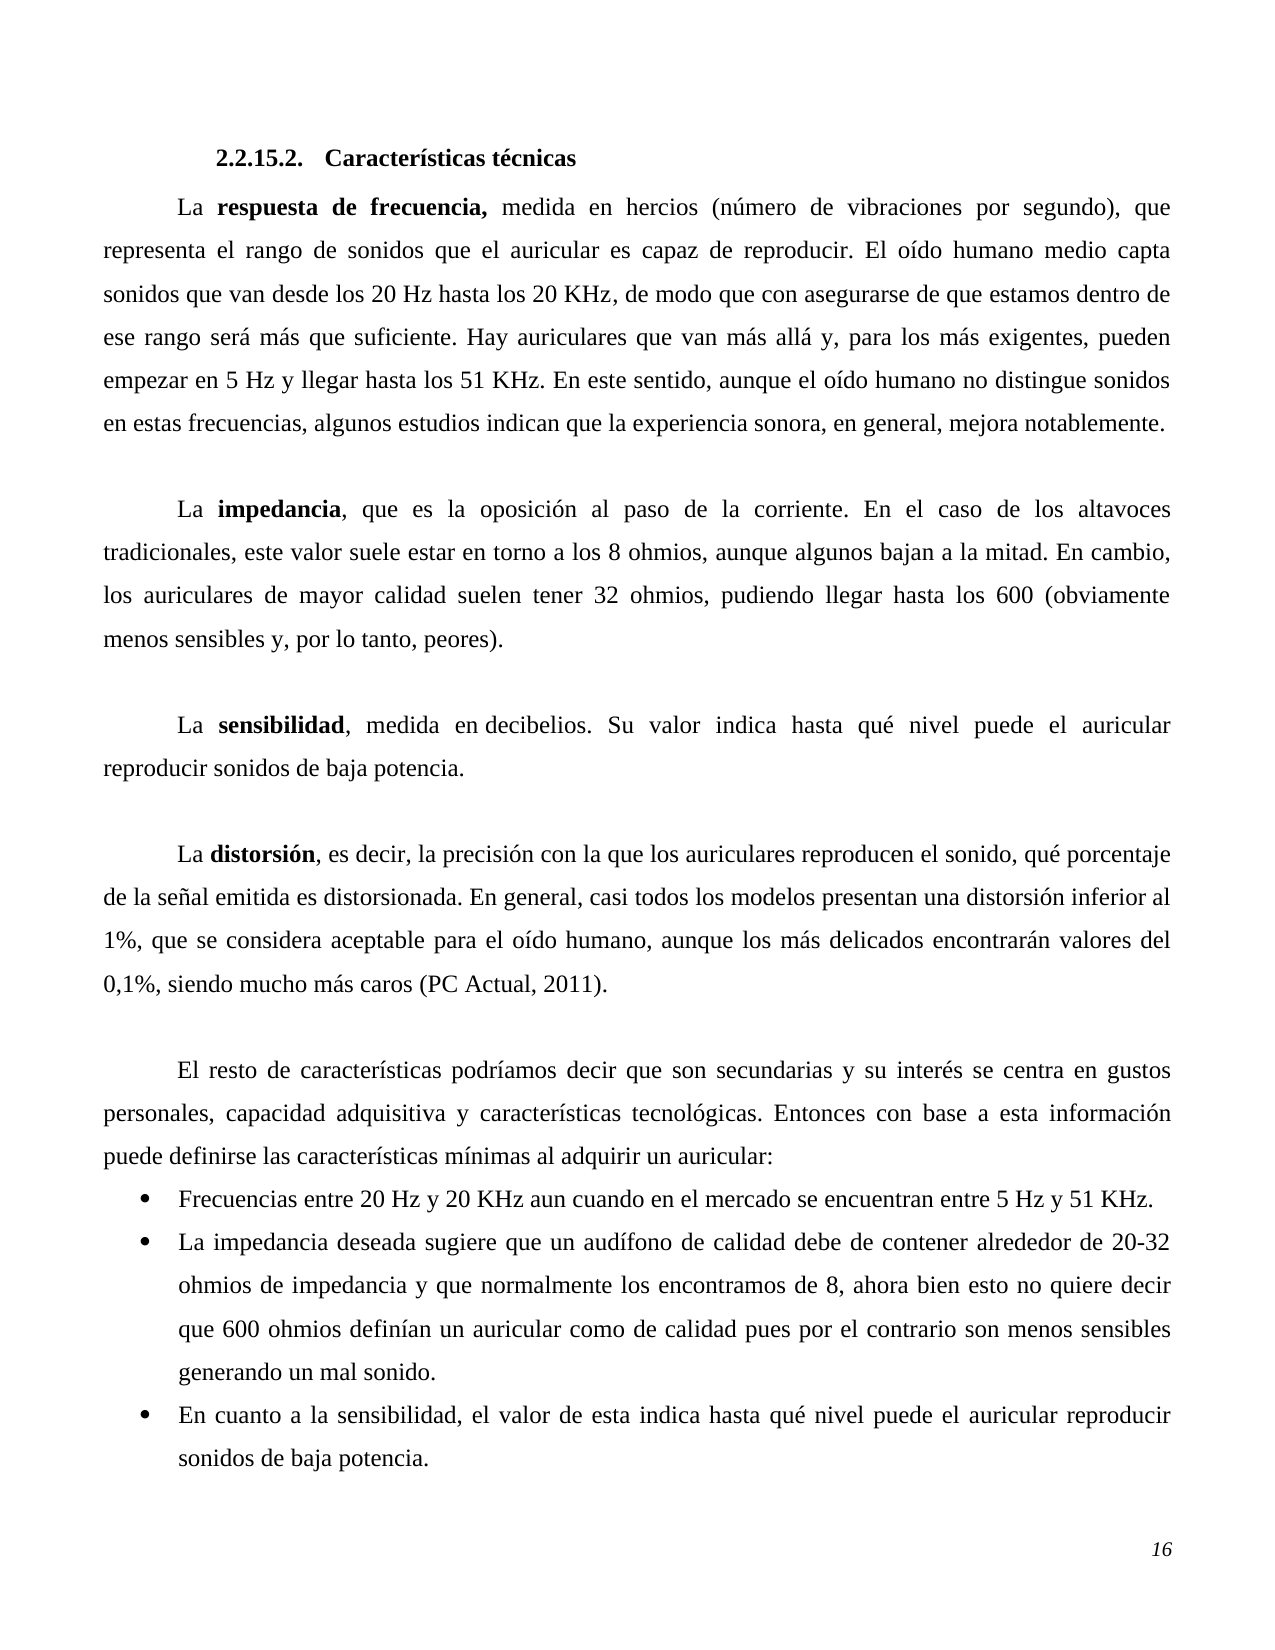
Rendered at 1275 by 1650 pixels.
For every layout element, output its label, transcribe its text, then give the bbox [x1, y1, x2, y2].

text La impedancia, que es la oposición al paso de la corriente. En el caso de los altavoces tradicionales, este valor suele estar en torno a los 8 ohmios, aunque algunos bajan a la mitad. En cambio, los auriculares de mayor calidad suelen tener 32 ohmios, pudiendo llegar hasta los 600 (obviamente menos sensibles y, por lo tanto, peores). [103, 494, 1172, 652]
text El resto de características podríamos decir que son secundarias y su interés se centra en gustos personales, capacidad adquisitiva y características tecnológicas. Entonces con base a esta información puede definirse las características mínimas al adquirir un auricular: [103, 1055, 1172, 1170]
text La respuesta de frecuencia, medida en hercios (número de vibraciones por segundo), que representa el rango de sonidos que el auricular es capaz de reproducir. El oído humano medio capta sonidos que van desde los 20 Hz hasta los 20 KHz, de modo que con asegurarse de que estamos dentro de ese rango será más que suficiente. Hay auriculares que van más allá y, para los más exigentes, pueden empezar en 5 Hz y llegar hasta los 51 KHz. En este sentido, aunque el oído humano no distingue sonidos en estas frecuencias, algunos estudios indican que la experiencia sonora, en general, mejora notablemente. [103, 192, 1172, 437]
text La sensibilidad, medida en decibelios. Su valor indica hasta qué nivel puede el auricular reproducir sonidos de baja potencia. [103, 710, 1172, 782]
list En cuanto a la sensibilidad, el valor de esta indica hasta qué nivel puede el auricular reproducir sonidos de baja potencia. [141, 1400, 1172, 1472]
list La impedancia deseada sugiere que un audífono de calidad debe de contener alrededor de 20-32 ohmios de impedancia y que normalmente los encontramos de 8, ahora bien esto no quiere decir que 600 ohmios definían un auricular como de calidad pues por el contrario son menos sensibles generando un mal sonido. [141, 1227, 1172, 1386]
text La distorsión, es decir, la precisión con la que los auriculares reproducen el sonido, qué porcentaje de la señal emitida es distorsionada. En general, casi todos los modelos presentan una distorsión inferior al 1%, que se considera aceptable para el oído humano, aunque los más delicados encontrarán valores del 0,1%, siendo mucho más caros . [103, 839, 1172, 997]
list Frecuencias entre 20 Hz y 20 KHz aun cuando en el mercado se encuentran entre 5 Hz y 51 KHz. [141, 1184, 1172, 1213]
list Características técnicas [216, 143, 1172, 172]
